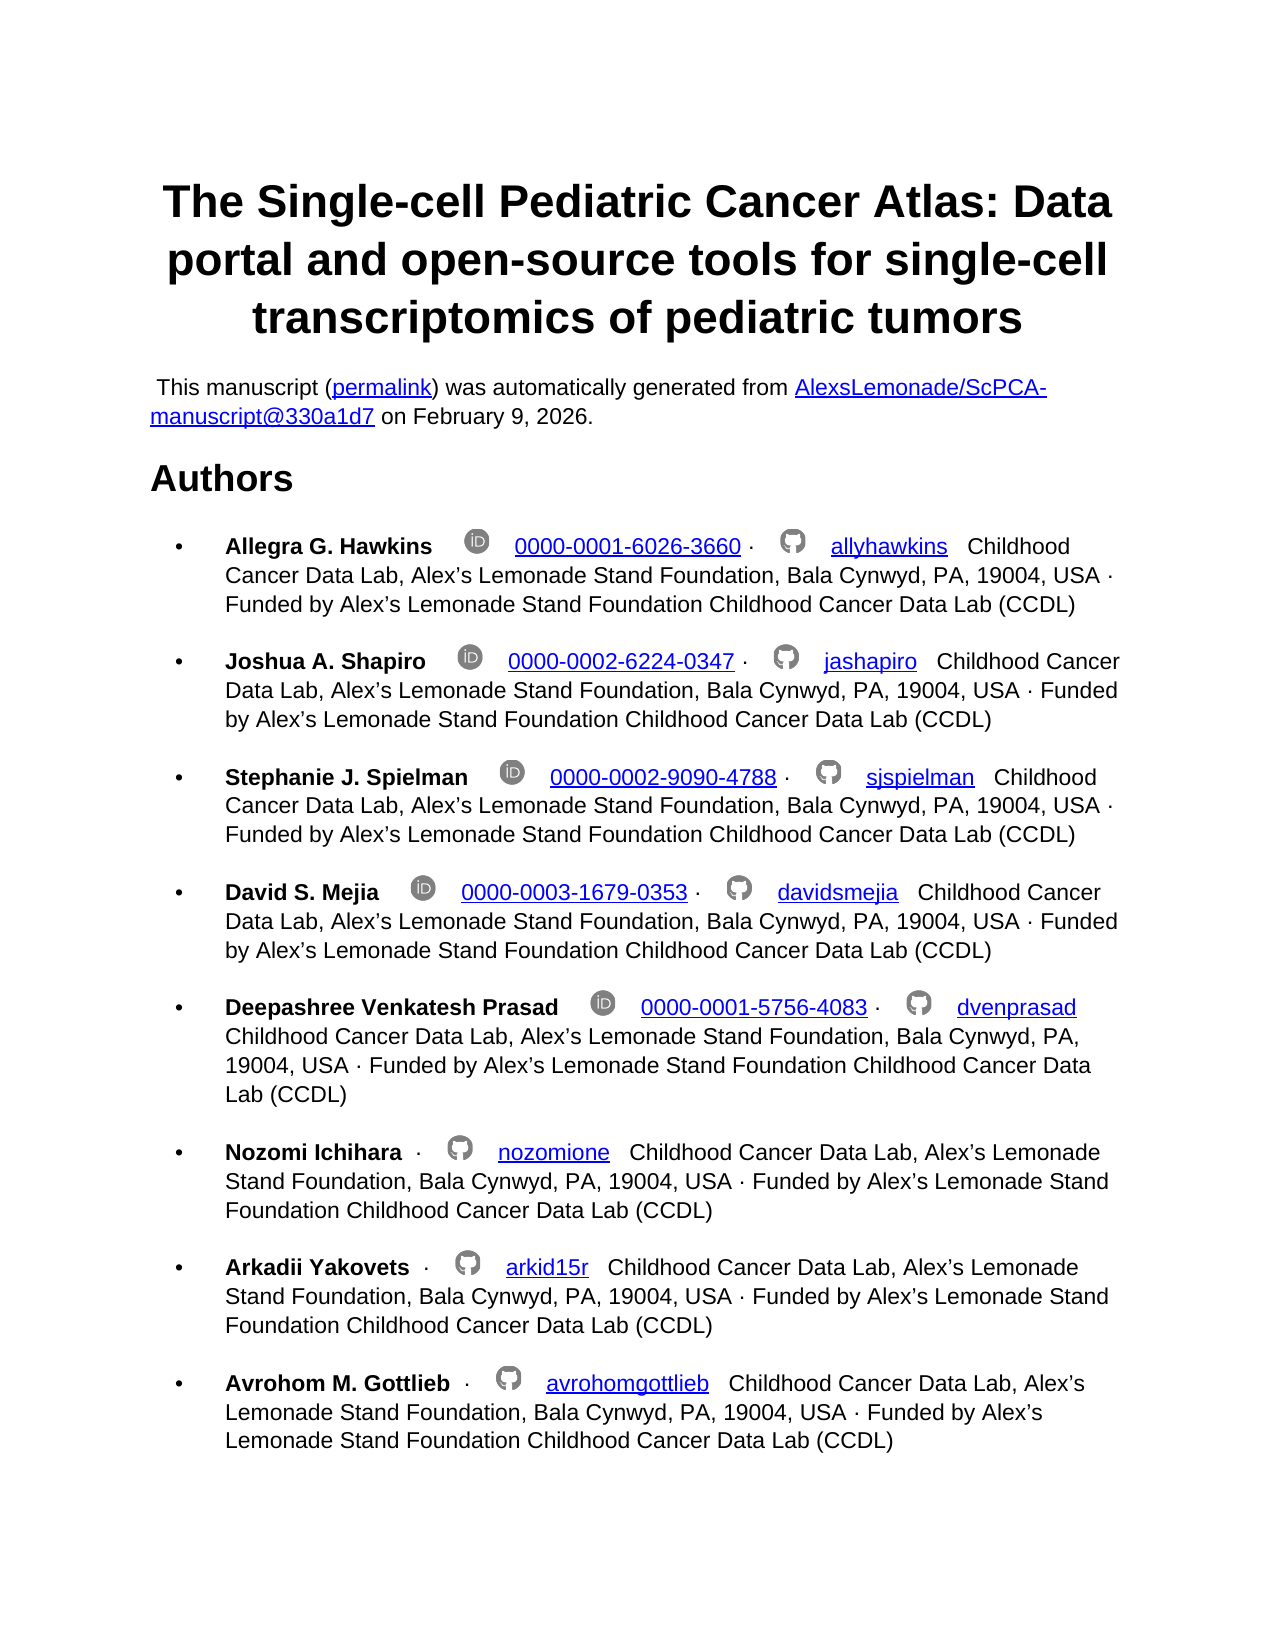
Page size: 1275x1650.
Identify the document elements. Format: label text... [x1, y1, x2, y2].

list Nozomi Ichihara · nozomione Childhood Cancer Data Lab, Alex’s Lemonade Stand Foundation, Bala Cynwyd, PA, 19004, USA · Funded by Alex’s Lemonade Stand Foundation Childhood Cancer Data Lab (CCDL) [175, 1135, 1125, 1223]
list Stephanie J. Spielman 0000-0002-9090-4788 · sjspielman Childhood Cancer Data Lab, Alex’s Lemonade Stand Foundation, Bala Cynwyd, PA, 19004, USA · Funded by Alex’s Lemonade Stand Foundation Childhood Cancer Data Lab (CCDL) [175, 760, 1125, 848]
picture [455, 1250, 481, 1276]
title The Single-cell Pediatric Cancer Atlas: Data portal and open-source tools for single-cell transcriptomics of pediatric tumors [150, 175, 1125, 343]
list Arkadii Yakovets · arkid15r Childhood Cancer Data Lab, Alex’s Lemonade Stand Foundation, Bala Cynwyd, PA, 19004, USA · Funded by Alex’s Lemonade Stand Foundation Childhood Cancer Data Lab (CCDL) [175, 1251, 1125, 1338]
list Avrohom M. Gottlieb · avrohomgottlieb Childhood Cancer Data Lab, Alex’s Lemonade Stand Foundation, Bala Cynwyd, PA, 19004, USA · Funded by Alex’s Lemonade Stand Foundation Childhood Cancer Data Lab (CCDL) [175, 1366, 1125, 1454]
picture [773, 644, 799, 670]
list Deepashree Venkatesh Prasad 0000-0001-5756-4083 · dvenprasad Childhood Cancer Data Lab, Alex’s Lemonade Stand Foundation, Bala Cynwyd, PA, 19004, USA · Funded by Alex’s Lemonade Stand Foundation Childhood Cancer Data Lab (CCDL) [175, 991, 1125, 1107]
picture [727, 875, 752, 901]
picture [499, 760, 525, 785]
picture [464, 529, 490, 554]
picture [457, 644, 483, 670]
picture [906, 990, 932, 1016]
text This manuscript (permalink) was automatically generated from AlexsLemonade/ScPCA-manuscript@330a1d7 on February 9, 2026. [150, 374, 1125, 429]
picture [590, 990, 616, 1016]
picture [410, 875, 436, 901]
list Allegra G. Hawkins 0000-0001-6026-3660 · allyhawkins Childhood Cancer Data Lab, Alex’s Lemonade Stand Foundation, Bala Cynwyd, PA, 19004, USA · Funded by Alex’s Lemonade Stand Foundation Childhood Cancer Data Lab (CCDL) [175, 529, 1125, 617]
list Joshua A. Shapiro 0000-0002-6224-0347 · jashapiro Childhood Cancer Data Lab, Alex’s Lemonade Stand Foundation, Bala Cynwyd, PA, 19004, USA · Funded by Alex’s Lemonade Stand Foundation Childhood Cancer Data Lab (CCDL) [175, 644, 1125, 732]
picture [496, 1366, 522, 1391]
picture [816, 760, 842, 785]
list David S. Mejia 0000-0003-1679-0353 · davidsmejia Childhood Cancer Data Lab, Alex’s Lemonade Stand Foundation, Bala Cynwyd, PA, 19004, USA · Funded by Alex’s Lemonade Stand Foundation Childhood Cancer Data Lab (CCDL) [175, 875, 1125, 963]
picture [780, 529, 806, 554]
subtitle Authors [150, 457, 1125, 500]
picture [447, 1135, 473, 1161]
